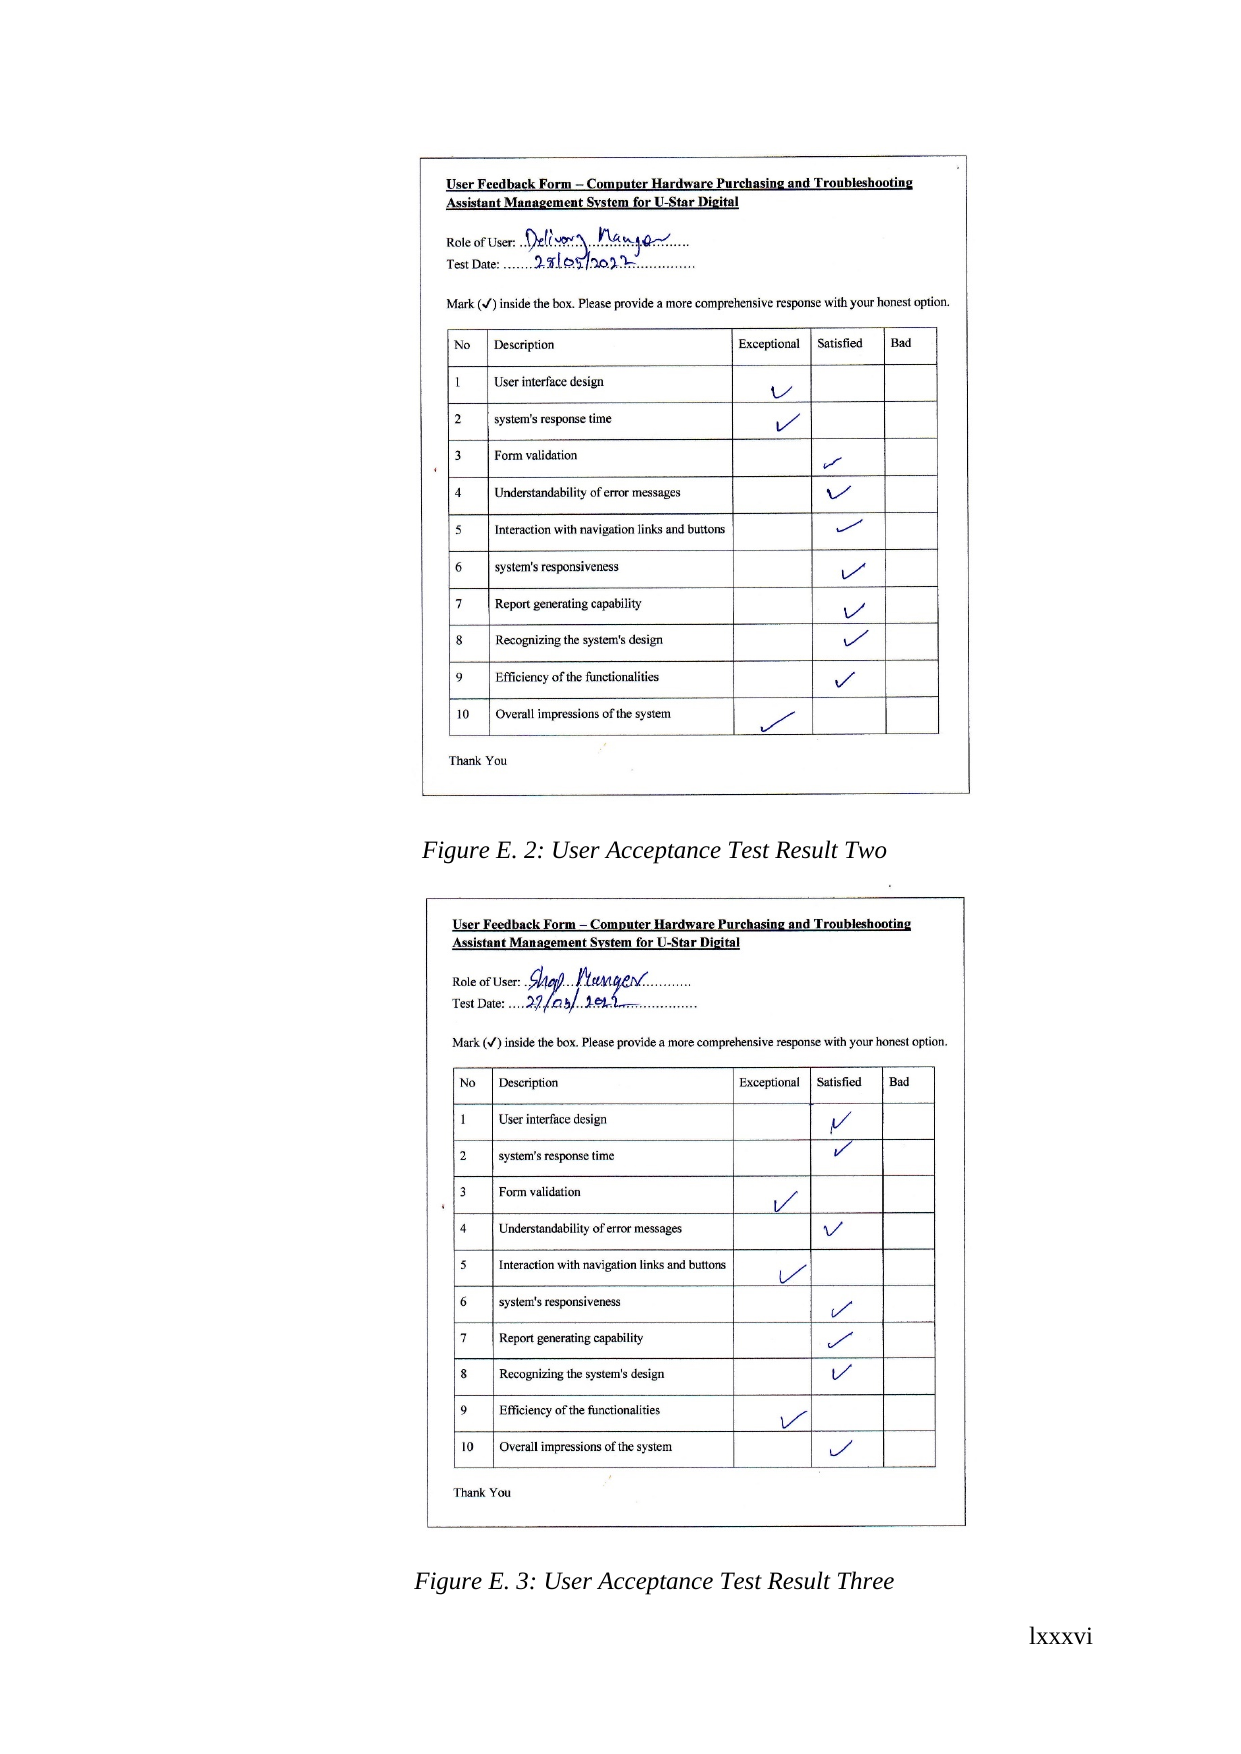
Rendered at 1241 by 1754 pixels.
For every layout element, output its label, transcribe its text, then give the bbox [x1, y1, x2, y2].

picture [410, 147, 977, 804]
picture [409, 884, 977, 1536]
